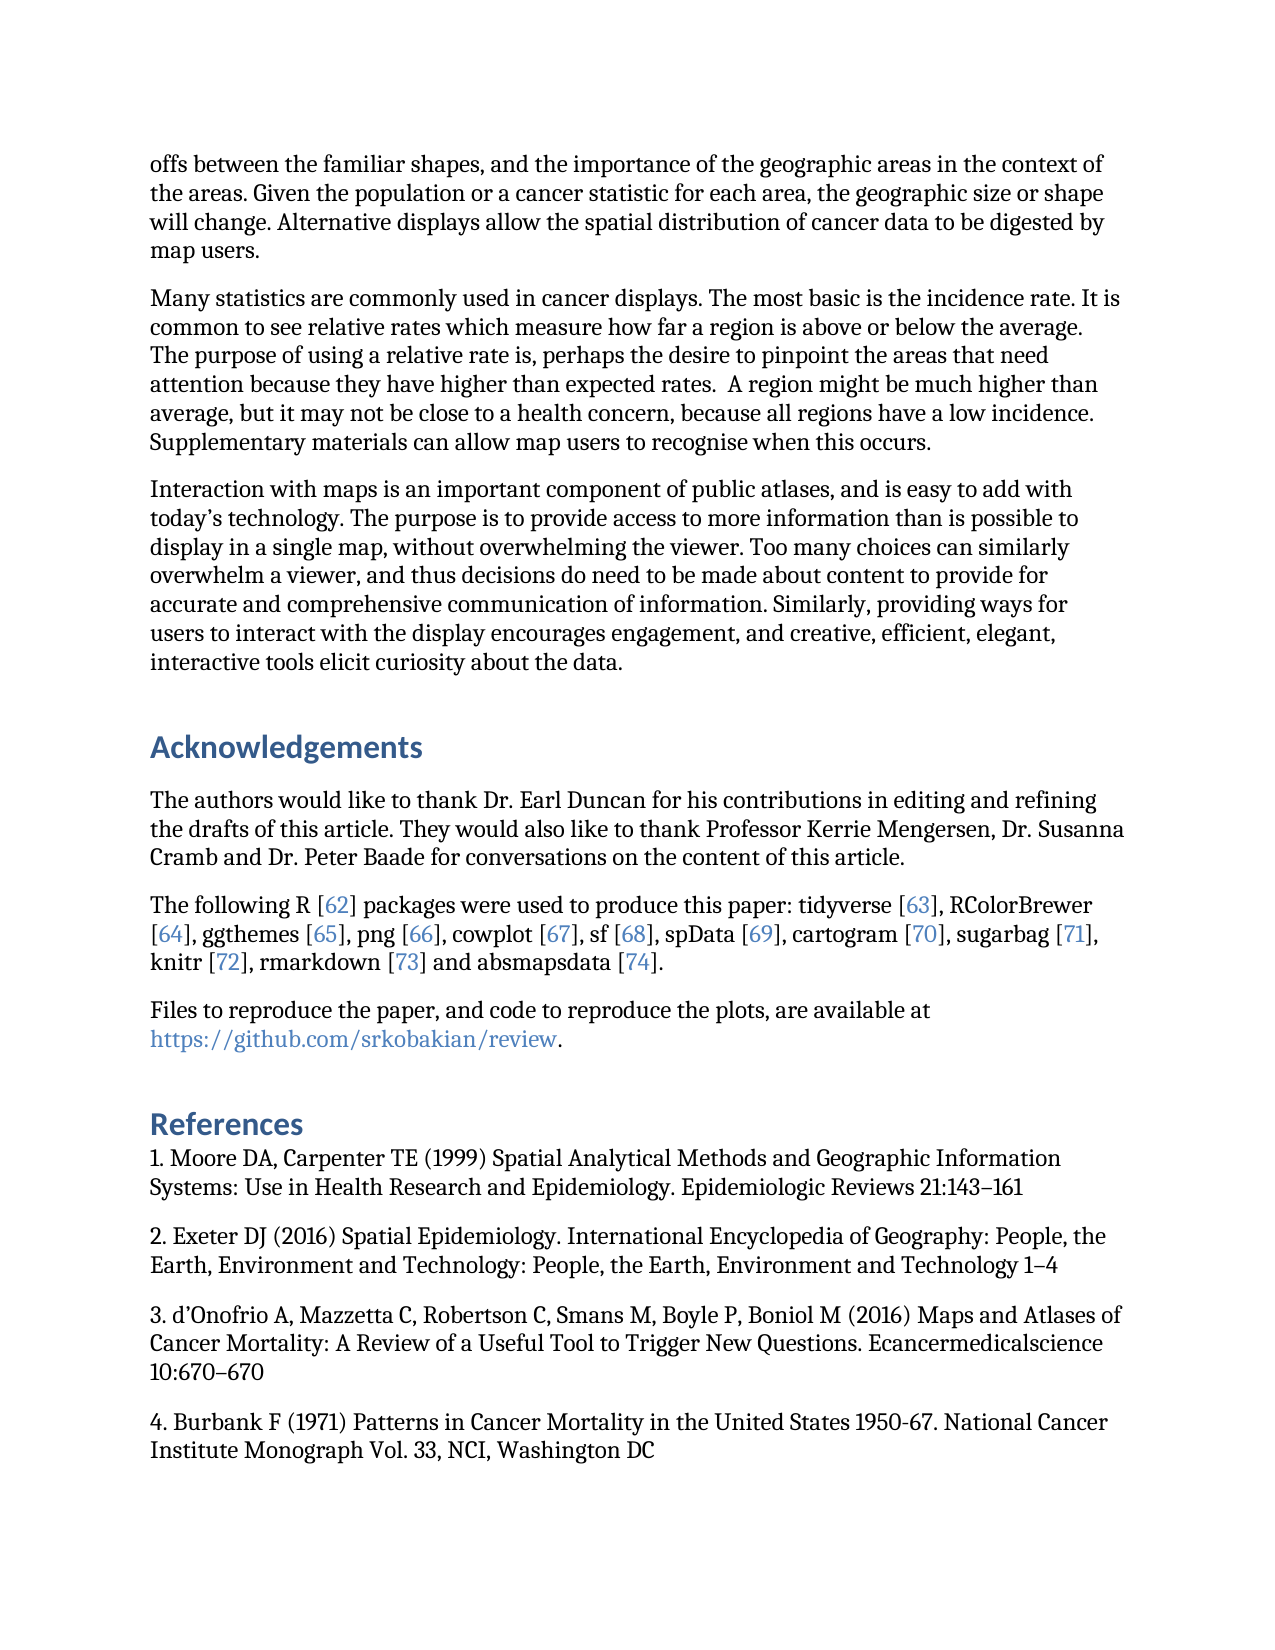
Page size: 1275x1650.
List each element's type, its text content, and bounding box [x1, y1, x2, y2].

text The authors would like to thank Dr. Earl Duncan for his contributions in editing and refining the drafts of this article. They would also like to thank Professor Kerrie Mengersen, Dr. Susanna Cramb and Dr. Peter Baade for conversations on the content of this article. [150, 786, 1125, 872]
text 1. Moore DA, Carpenter TE (1999) Spatial Analytical Methods and Geographic Information Systems: Use in Health Research and Epidemiology. Epidemiologic Reviews 21:143–161 [150, 1144, 1125, 1201]
subtitle References [150, 1103, 1125, 1144]
text 2. Exeter DJ (2016) Spatial Epidemiology. International Encyclopedia of Geography: People, the Earth, Environment and Technology: People, the Earth, Environment and Technology 1–4 [150, 1222, 1125, 1280]
text Files to reproduce the paper, and code to reproduce the plots, are available at https://github.com/srkobakian/review. [150, 996, 1125, 1053]
text Many statistics are commonly used in cancer displays. The most basic is the incidence rate. It is common to see relative rates which measure how far a region is above or below the average. The purpose of using a relative rate is, perhaps the desire to pinpoint the areas that need attention because they have higher than expected rates. A region might be much higher than average, but it may not be close to a health concern, because all regions have a low incidence. Supplementary materials can allow map users to recognise when this occurs. [150, 284, 1125, 456]
text Interaction with maps is an important component of public atlases, and is easy to add with today’s technology. The purpose is to provide access to more information than is possible to display in a single map, without overwhelming the viewer. Too many choices can similarly overwhelm a viewer, and thus decisions do need to be made about content to provide for accurate and comprehensive communication of information. Similarly, providing ways for users to interact with the display encourages engagement, and creative, efficient, elegant, interactive tools elicit curiosity about the data. [150, 475, 1125, 676]
subtitle Acknowledgements [150, 726, 1125, 767]
text The following R [62] packages were used to produce this paper: tidyverse [63], RColorBrewer [64], ggthemes [65], png [66], cowplot [67], sf [68], spData [69], cartogram [70], sugarbag [71], knitr [72], rmarkdown [73] and absmapsdata [74]. [150, 891, 1125, 977]
text 3. d’Onofrio A, Mazzetta C, Robertson C, Smans M, Boyle P, Boniol M (2016) Maps and Atlases of Cancer Mortality: A Review of a Useful Tool to Trigger New Questions. Ecancermedicalscience 10:670–670 [150, 1301, 1125, 1387]
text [150, 150, 1125, 265]
text 4. Burbank F (1971) Patterns in Cancer Mortality in the United States 1950-67. National Cancer Institute Monograph Vol. 33, NCI, Washington DC [150, 1408, 1125, 1465]
